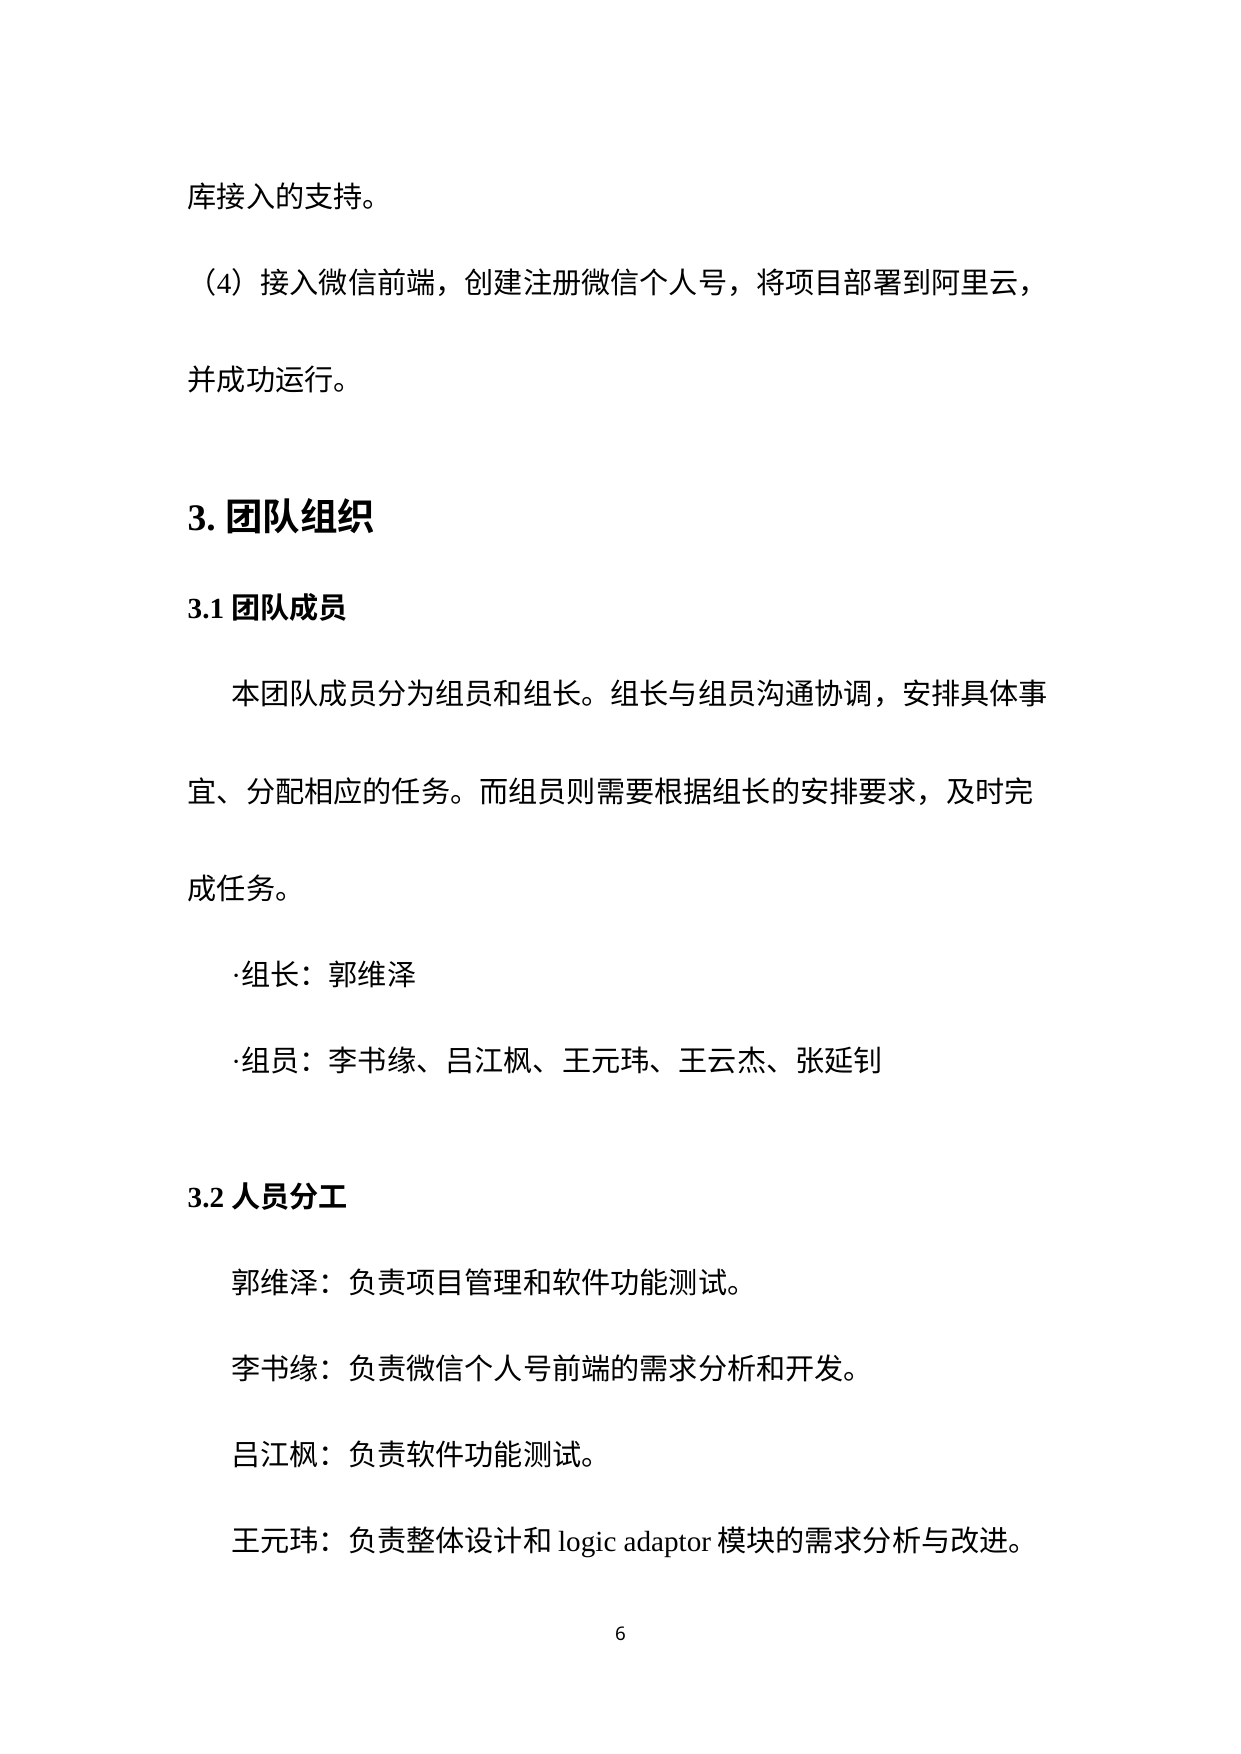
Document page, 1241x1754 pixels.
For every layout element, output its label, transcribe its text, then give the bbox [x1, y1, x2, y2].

text 郭维泽：负责项目管理和软件功能测试。 [187, 1248, 1053, 1313]
text （4）接入微信前端，创建注册微信个人号，将项目部署到阿里云，并成功运行。 [187, 248, 1053, 411]
text 吕江枫：负责软件功能测试。 [187, 1420, 1053, 1485]
text 3.1 团队成员 [187, 573, 1053, 638]
text 李书缘：负责微信个人号前端的需求分析和开发。 [187, 1334, 1053, 1399]
text ·组长：郭维泽 [187, 940, 1053, 1005]
text 本团队成员分为组员和组长。组长与组员沟通协调，安排具体事宜、分配相应的任务。而组员则需要根据组长的安排要求，及时完成任务。 [187, 659, 1053, 919]
text 3. 团队组织 [187, 481, 1053, 546]
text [187, 162, 1053, 227]
text 王元玮：负责整体设计和logic adaptor模块的需求分析与改进。 [187, 1507, 1053, 1572]
text 3.2 人员分工 [187, 1162, 1053, 1227]
text ·组员：李书缘、吕江枫、王元玮、王云杰、张延钊 [187, 1027, 1053, 1092]
